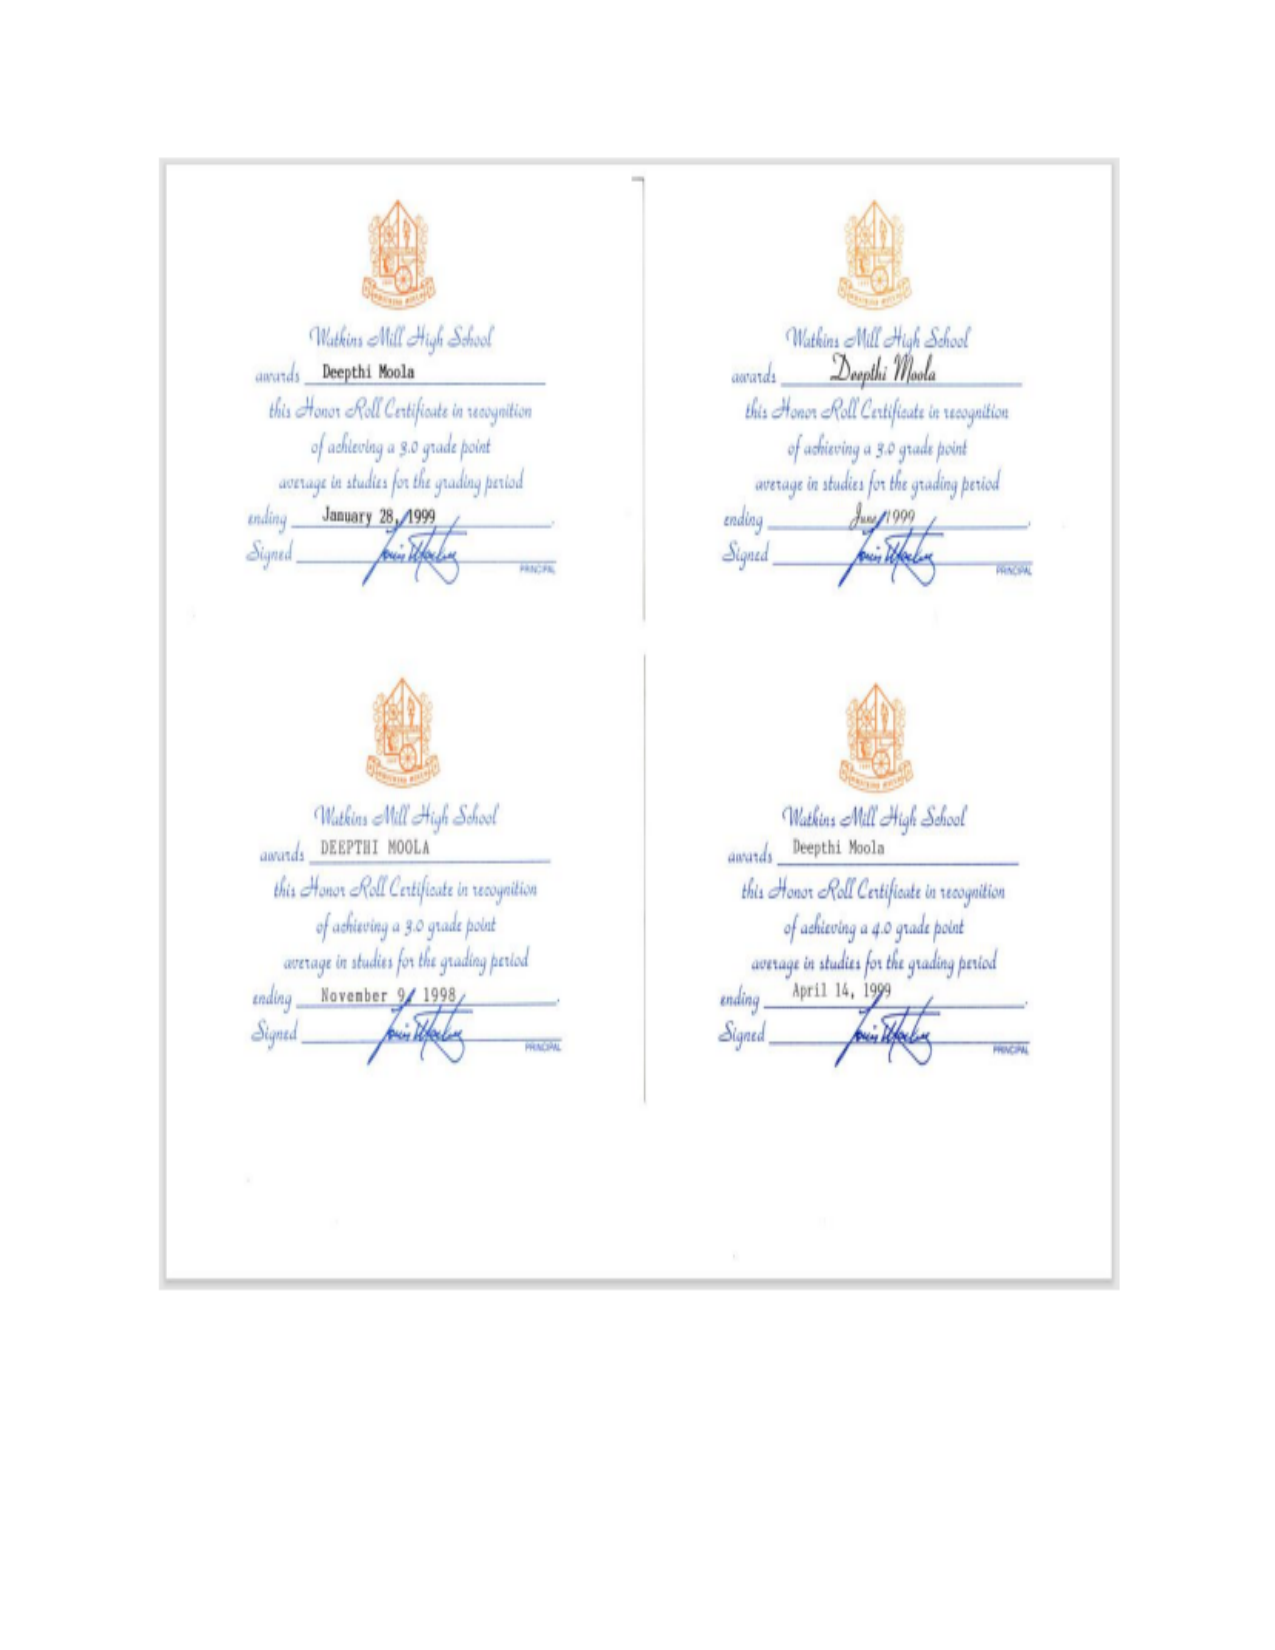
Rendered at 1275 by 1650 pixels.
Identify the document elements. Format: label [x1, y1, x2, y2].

picture [150, 150, 1125, 1293]
